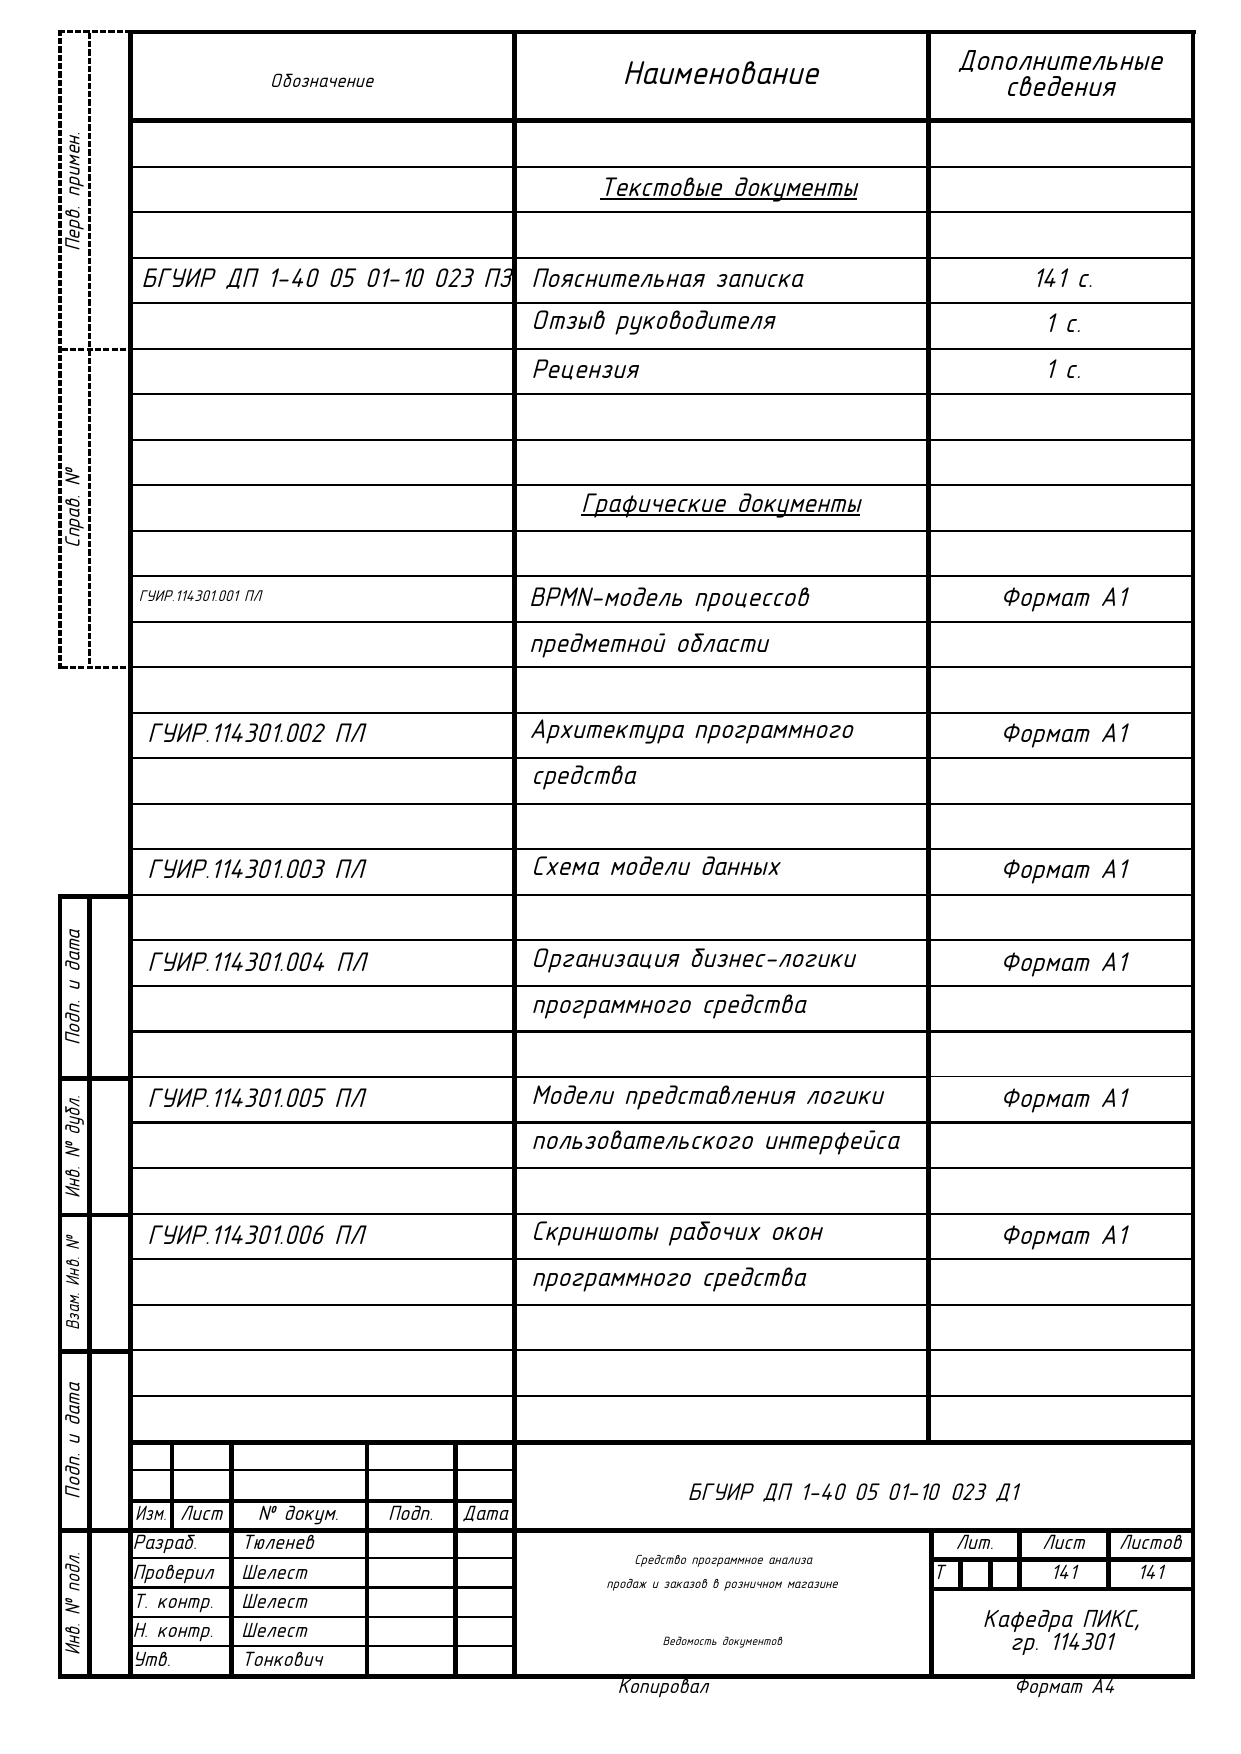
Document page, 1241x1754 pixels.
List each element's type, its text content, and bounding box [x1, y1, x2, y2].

table_cell [133, 1471, 170, 1499]
table_cell Инв. № подл. [62, 1533, 87, 1674]
table_cell Средство программное анализа продаж и заказов в розничном магазине Ведомость документов [517, 1533, 929, 1674]
table_cell Архитектура программного [517, 714, 926, 757]
table_cell БГУИР ДП 1-40 05 01-10 023 ПЗ [133, 259, 512, 302]
table_cell [89, 348, 128, 666]
table_cell [517, 1397, 926, 1440]
table_cell [931, 896, 1191, 939]
table_header Перв. примен. [60, 30, 89, 348]
table_cell [369, 1647, 453, 1674]
table_cell Лист [1022, 1533, 1106, 1557]
table_cell [931, 532, 1191, 575]
table_cell [517, 441, 926, 484]
table_cell [133, 395, 512, 439]
table_cell [133, 759, 512, 803]
table_cell Формат А1 [931, 714, 1191, 757]
table_cell BPMN-модель процессов [517, 577, 926, 621]
table_cell [931, 987, 1191, 1030]
table_cell [369, 1559, 453, 1586]
table_cell [931, 668, 1191, 712]
table_cell [517, 668, 926, 712]
table_cell [963, 1562, 988, 1586]
table_cell Графические документы [517, 486, 926, 530]
table_cell Подп. и дата [62, 899, 87, 1076]
table_cell [517, 1351, 926, 1394]
table_cell [133, 213, 512, 257]
table_cell Утв. [133, 1647, 229, 1674]
table_cell ГУИР.114301.004 ПЛ [133, 941, 512, 985]
table_cell [931, 213, 1191, 257]
table_cell Взам. Инв. № [62, 1217, 87, 1349]
table_cell [931, 759, 1191, 803]
table_cell Проверил [133, 1559, 229, 1586]
table_cell Подп. и дата [62, 1354, 87, 1528]
table_cell [517, 805, 926, 848]
table_cell [517, 1033, 926, 1076]
table_cell [517, 395, 926, 439]
table_header Наименование [517, 34, 926, 118]
table_cell [931, 1124, 1191, 1167]
table_cell [92, 1217, 128, 1349]
table_header Обозначение [133, 34, 512, 118]
table_cell Дата [458, 1503, 512, 1528]
table_cell [174, 1445, 229, 1469]
table_cell Формат А1 [931, 577, 1191, 621]
table_cell Скриншоты рабочих окон [517, 1215, 926, 1258]
table_cell ГУИР.114301.002 ПЛ [133, 714, 512, 757]
table_cell Формат А1 [931, 1077, 1191, 1121]
table_cell Т. контр. [133, 1589, 229, 1616]
table_cell [92, 1533, 128, 1674]
table_cell Отзыв руководителя [517, 304, 926, 348]
table_cell [458, 1445, 512, 1469]
table_cell Лит. [934, 1533, 1017, 1557]
table_header [89, 30, 128, 348]
table_cell [458, 1533, 512, 1557]
table_cell [517, 896, 926, 939]
table_cell Рецензия [517, 350, 926, 393]
table_cell [517, 532, 926, 575]
table_cell [931, 1033, 1191, 1076]
table_cell [133, 304, 512, 348]
table_cell средства [517, 759, 926, 803]
table_cell Подп. [369, 1503, 453, 1528]
table_cell [133, 350, 512, 393]
table_cell [133, 123, 512, 166]
table_cell [517, 123, 926, 166]
table_cell [369, 1589, 453, 1616]
table_cell пользовательского интерфейса [517, 1124, 926, 1167]
table_cell [133, 1397, 512, 1440]
table_cell Т [934, 1562, 958, 1586]
text Копировал Формат А4 [71, 1679, 1178, 1698]
table_cell [60, 666, 128, 894]
table_cell [369, 1471, 453, 1499]
table_cell [931, 486, 1191, 530]
table_cell Кафедра ПИКС, гр. 114301 [934, 1591, 1191, 1674]
table_cell [174, 1471, 229, 1499]
table_cell ГУИР.114301.005 ПЛ [133, 1078, 512, 1121]
table_cell [931, 1351, 1191, 1394]
table_cell Формат А1 [931, 1215, 1191, 1258]
table_cell Тонкович [234, 1647, 365, 1674]
table_cell 1 с. [931, 304, 1191, 348]
table_cell [517, 213, 926, 257]
table_cell Шелест [234, 1618, 365, 1645]
table_cell 141 [1111, 1562, 1191, 1586]
table_cell [234, 1471, 365, 1499]
table_cell 141 [1022, 1562, 1106, 1586]
table_cell [92, 1354, 128, 1528]
table_cell [931, 1306, 1191, 1349]
table_cell [92, 1081, 128, 1212]
table_cell [931, 1260, 1191, 1303]
table_cell [133, 1351, 512, 1394]
table_cell [931, 123, 1191, 166]
table_cell Инв. № дубл. [62, 1081, 87, 1212]
table_cell Тюленев [234, 1533, 365, 1557]
table_cell [458, 1647, 512, 1674]
table_cell БГУИР ДП 1-40 05 01-10 023 Д1 [517, 1445, 1191, 1528]
table_cell программного средства [517, 987, 926, 1030]
table_cell [931, 441, 1191, 484]
table_cell [234, 1445, 365, 1469]
table_cell Шелест [234, 1559, 365, 1586]
table_cell Разраб. [133, 1533, 229, 1557]
table_cell Справ. № [60, 348, 89, 666]
table_cell [133, 168, 512, 211]
table_cell [133, 1445, 170, 1469]
table_cell [369, 1445, 453, 1469]
table_cell Пояснительная записка [517, 259, 926, 302]
table_cell [133, 486, 512, 530]
table_cell [458, 1618, 512, 1645]
table_cell [133, 987, 512, 1030]
table_cell ГУИР.114301.001 ПЛ [133, 577, 512, 621]
table_cell ГУИР.114301.006 ПЛ [133, 1215, 512, 1258]
table_cell [458, 1471, 512, 1499]
table_cell ГУИР.114301.003 ПЛ [133, 850, 512, 894]
table_cell [133, 1306, 512, 1349]
table_cell [133, 668, 512, 712]
table_cell Изм. [133, 1503, 170, 1528]
table_cell [133, 532, 512, 575]
table_cell [931, 805, 1191, 848]
table_cell 141 с. [931, 259, 1191, 302]
table_cell [931, 1169, 1191, 1212]
table_cell Формат А1 [931, 941, 1191, 985]
table_cell Шелест [234, 1589, 365, 1616]
table_header Дополнительные сведения [931, 34, 1191, 118]
table_cell [517, 1169, 926, 1212]
table_cell предметной области [517, 623, 926, 666]
table_cell Н. контр. [133, 1618, 229, 1645]
table_cell [92, 899, 128, 1076]
table_cell Схема модели данных [517, 850, 926, 894]
table_cell [931, 168, 1191, 211]
table_cell [993, 1562, 1017, 1586]
table_cell [133, 1124, 512, 1167]
table_cell [133, 805, 512, 848]
table_cell [133, 1033, 512, 1076]
table_cell [133, 896, 512, 939]
table_cell Текстовые документы [517, 168, 926, 211]
table_cell № докум. [234, 1503, 365, 1528]
table_cell [133, 623, 512, 666]
table_cell Модели представления логики [517, 1078, 926, 1121]
table_cell Организация бизнес-логики [517, 941, 926, 985]
table_cell [133, 1169, 512, 1212]
table_cell [517, 1306, 926, 1349]
table_cell [931, 623, 1191, 666]
table_cell [133, 441, 512, 484]
table_cell [931, 395, 1191, 439]
table_cell Листов [1111, 1533, 1191, 1557]
table_cell Лист [174, 1503, 229, 1528]
table_cell программного средства [517, 1260, 926, 1303]
table_cell [369, 1618, 453, 1645]
table_cell [133, 1260, 512, 1303]
table_cell [369, 1533, 453, 1557]
table_cell [458, 1559, 512, 1586]
table_cell [931, 1397, 1191, 1440]
table_cell [458, 1589, 512, 1616]
table_cell Формат А1 [931, 850, 1191, 894]
table_cell 1 с. [931, 350, 1191, 393]
